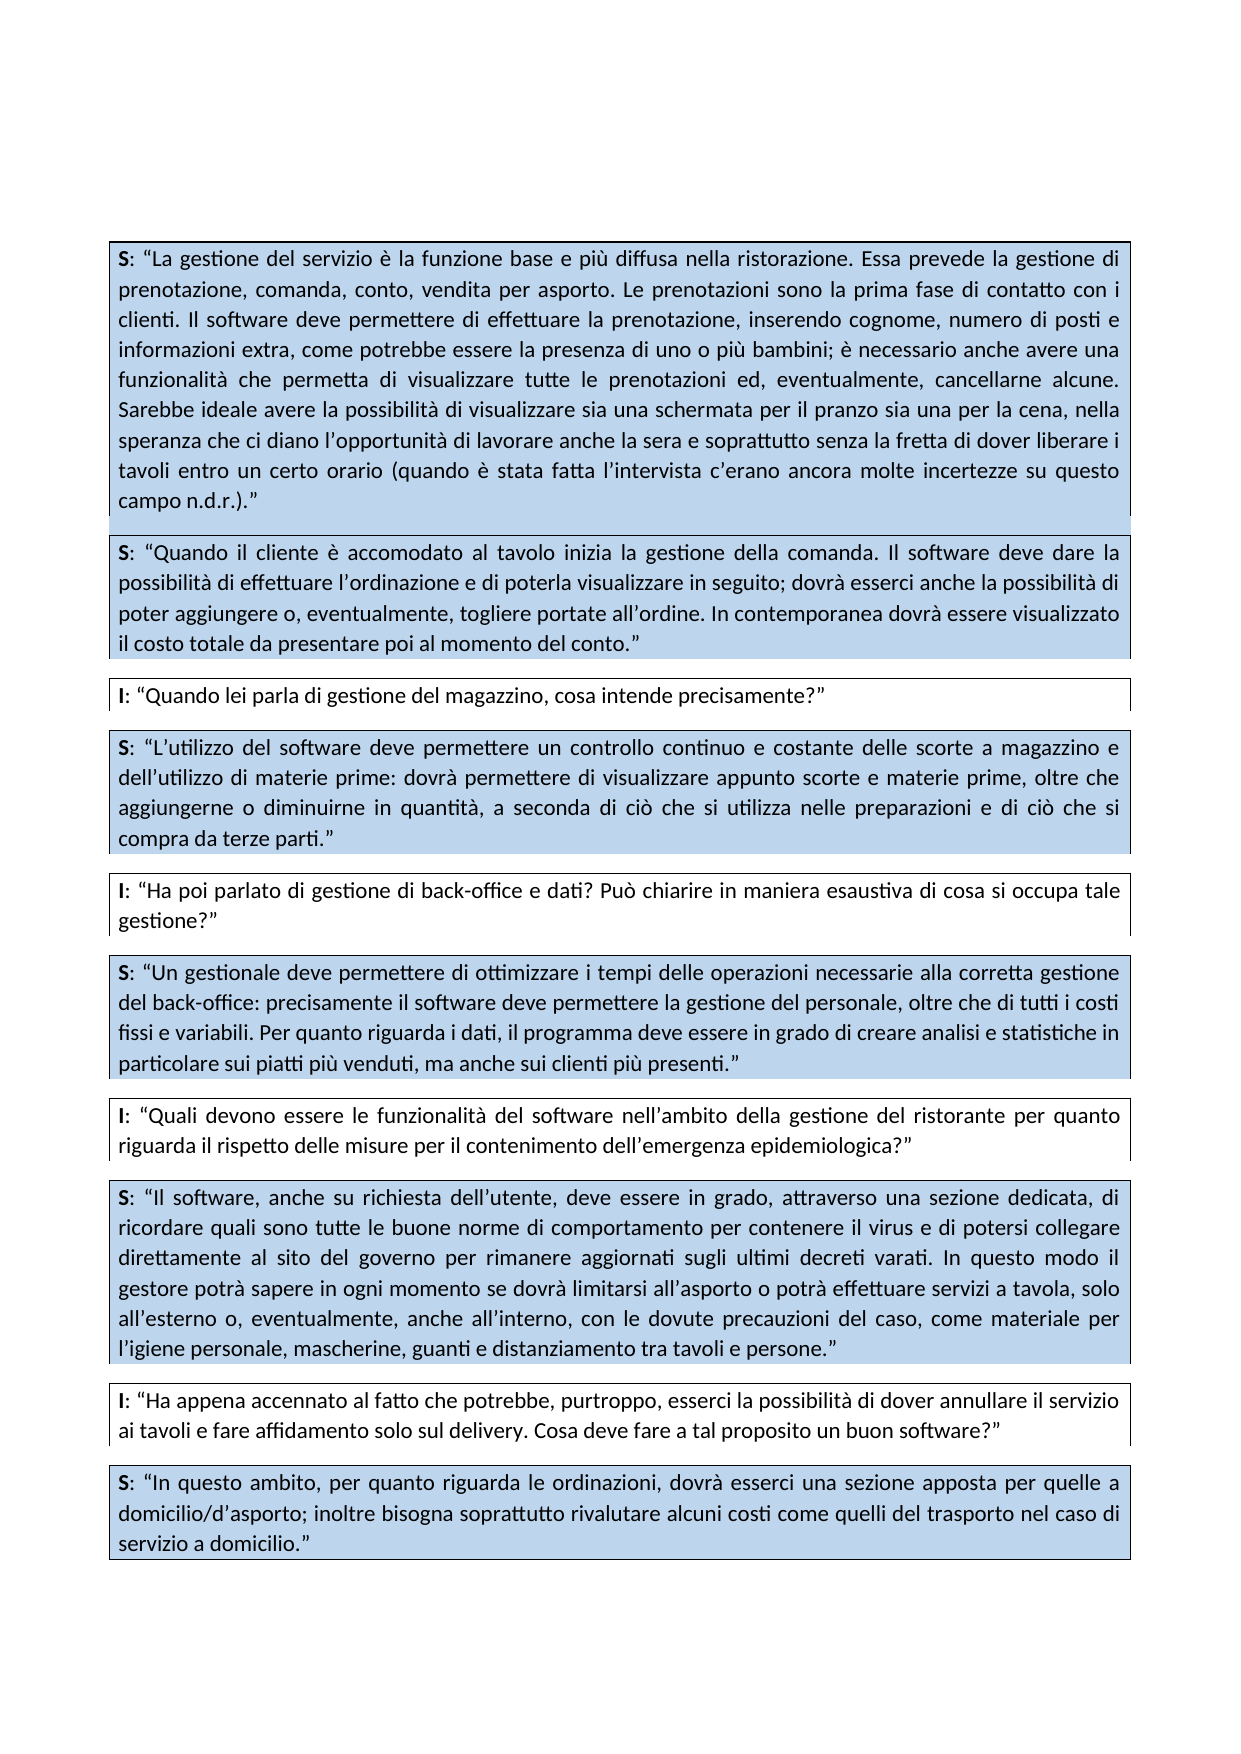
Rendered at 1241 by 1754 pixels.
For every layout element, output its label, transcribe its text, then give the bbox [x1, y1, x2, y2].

text S: “L’utilizzo del software deve permettere un controllo continuo e costante delle scorte a magazzino e dell’utilizzo di materie prime: dovrà permettere di visualizzare appunto scorte e materie prime, oltre che aggiungerne o diminuirne in quantità, a seconda di ciò che si utilizza nelle preparazioni e di ciò che si compra da terze parti.” [110, 731, 1130, 854]
text S: “Il software, anche su richiesta dell’utente, deve essere in grado, attraverso una sezione dedicata, di ricordare quali sono tutte le buone norme di comportamento per contenere il virus e di potersi collegare direttamente al sito del governo per rimanere aggiornati sugli ultimi decreti varati. In questo modo il gestore potrà sapere in ogni momento se dovrà limitarsi all’asporto o potrà effettuare servizi a tavola, solo all’esterno o, eventualmente, anche all’interno, con le dovute precauzioni del caso, come materiale per l’igiene personale, mascherine, guanti e distanziamento tra tavoli e persone.” [110, 1181, 1130, 1364]
text S: “Quando il cliente è accomodato al tavolo inizia la gestione della comanda. Il software deve dare la possibilità di effettuare l’ordinazione e di poterla visualizzare in seguito; dovrà esserci anche la possibilità di poter aggiungere o, eventualmente, togliere portate all’ordine. In contemporanea dovrà essere visualizzato il costo totale da presentare poi al momento del conto.” [110, 536, 1130, 659]
text S: “La gestione del servizio è la funzione base e più diffusa nella ristorazione. Essa prevede la gestione di prenotazione, comanda, conto, vendita per asporto. Le prenotazioni sono la prima fase di contatto con i clienti. Il software deve permettere di effettuare la prenotazione, inserendo cognome, numero di posti e informazioni extra, come potrebbe essere la presenza di uno o più bambini; è necessario anche avere una funzionalità che permetta di visualizzare tutte le prenotazioni ed, eventualmente, cancellarne alcune. Sarebbe ideale avere la possibilità di visualizzare sia una schermata per il pranzo sia una per la cena, nella speranza che ci diano l’opportunità di lavorare anche la sera e soprattutto senza la fretta di dover liberare i tavoli entro un certo orario (quando è stata fatta l’intervista c’erano ancora molte incertezze su questo campo n.d.r.).” [110, 243, 1130, 516]
text S: “Un gestionale deve permettere di ottimizzare i tempi delle operazioni necessarie alla corretta gestione del back-office: precisamente il software deve permettere la gestione del personale, oltre che di tutti i costi fissi e variabili. Per quanto riguarda i dati, il programma deve essere in grado di creare analisi e statistiche in particolare sui piatti più venduti, ma anche sui clienti più presenti.” [110, 956, 1130, 1079]
text I: “Quando lei parla di gestione del magazzino, cosa intende precisamente?” [110, 679, 1130, 711]
text S: “In questo ambito, per quanto riguarda le ordinazioni, dovrà esserci una sezione apposta per quelle a domicilio/d’asporto; inoltre bisogna soprattutto rivalutare alcuni costi come quelli del trasporto nel caso di servizio a domicilio.” [110, 1466, 1130, 1559]
text I: “Ha poi parlato di gestione di back-office e dati? Può chiarire in maniera esaustiva di cosa si occupa tale gestione?” [110, 874, 1130, 936]
text I: “Quali devono essere le funzionalità del software nell’ambito della gestione del ristorante per quanto riguarda il rispetto delle misure per il contenimento dell’emergenza epidemiologica?” [110, 1099, 1130, 1161]
text I: “Ha appena accennato al fatto che potrebbe, purtroppo, esserci la possibilità di dover annullare il servizio ai tavoli e fare affidamento solo sul delivery. Cosa deve fare a tal proposito un buon software?” [110, 1384, 1130, 1446]
